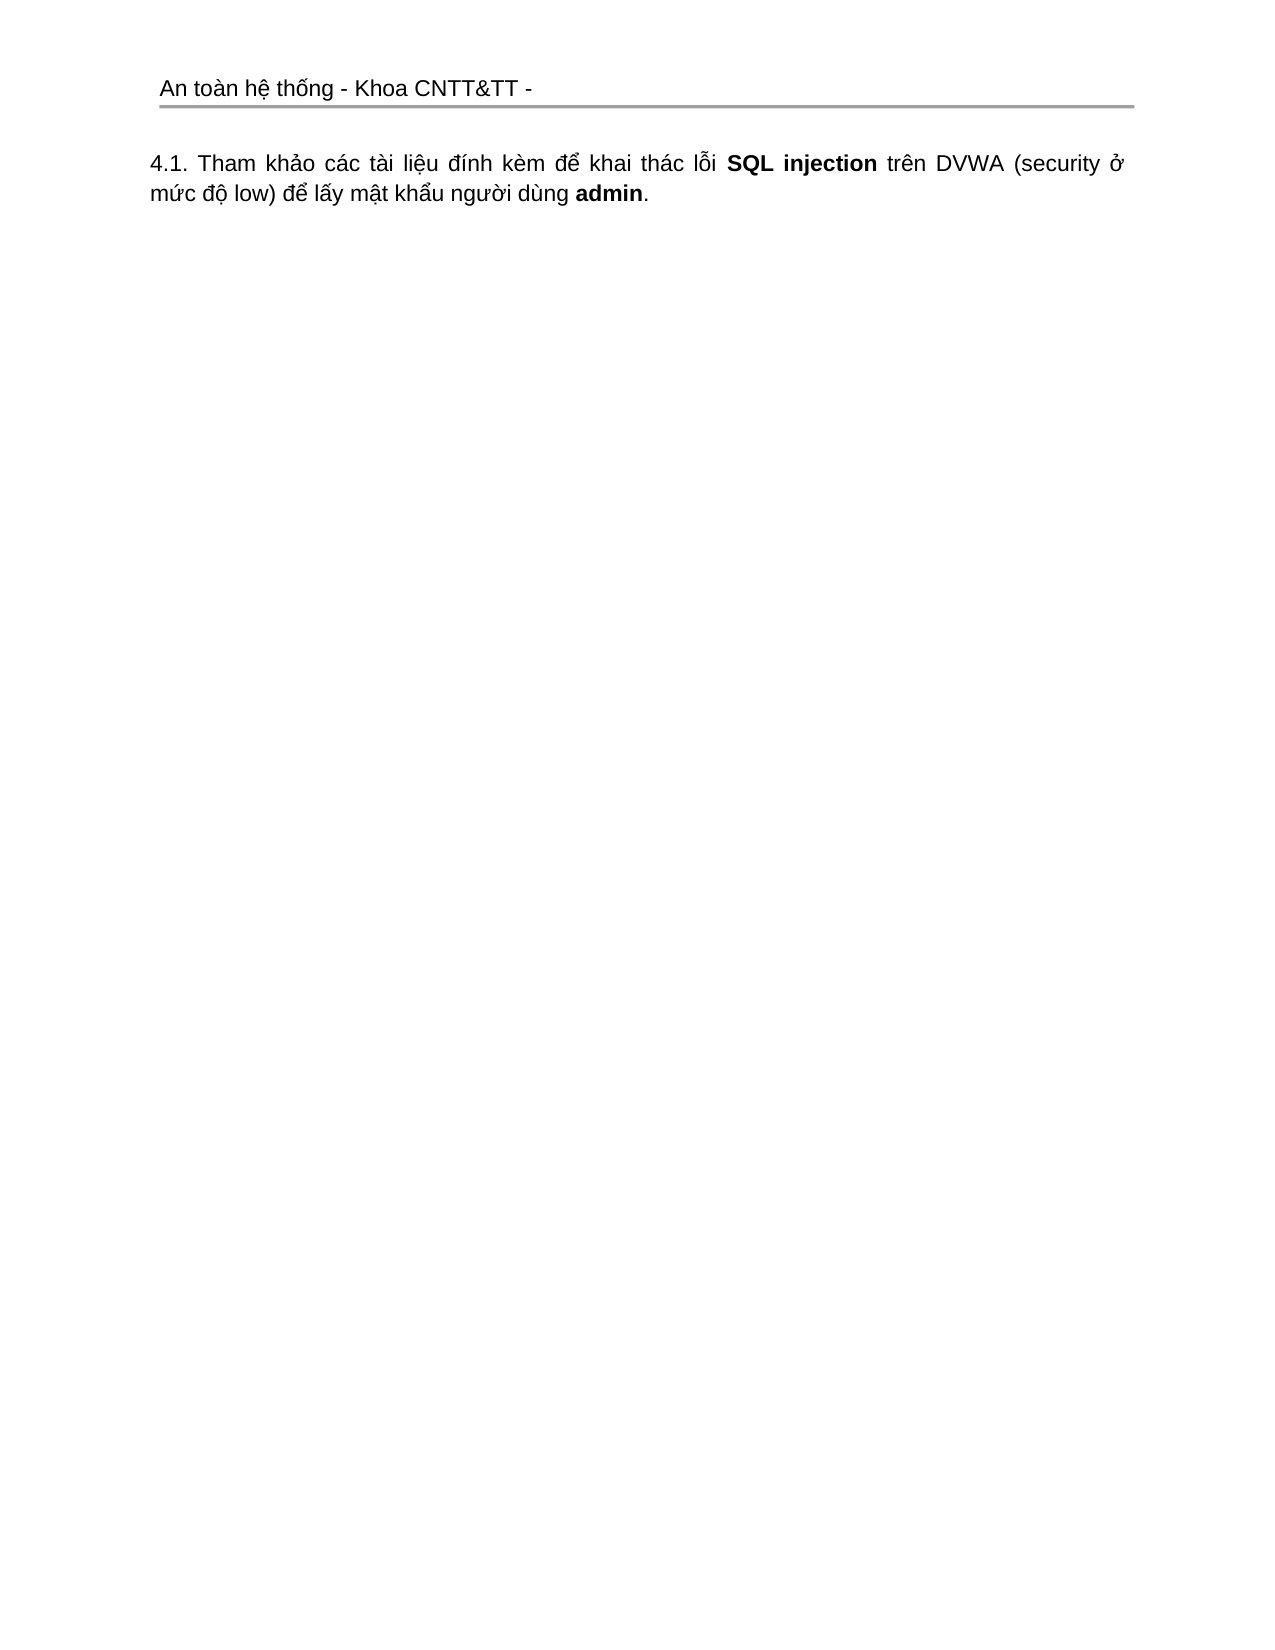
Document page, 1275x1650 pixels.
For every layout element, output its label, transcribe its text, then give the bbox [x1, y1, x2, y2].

text 4.1. Tham khảo các tài liệu đính kèm để khai thác lỗi SQL injection trên DVWA (security ở mức độ low) để lấy mật khẩu người dùng admin. [150, 150, 1125, 207]
